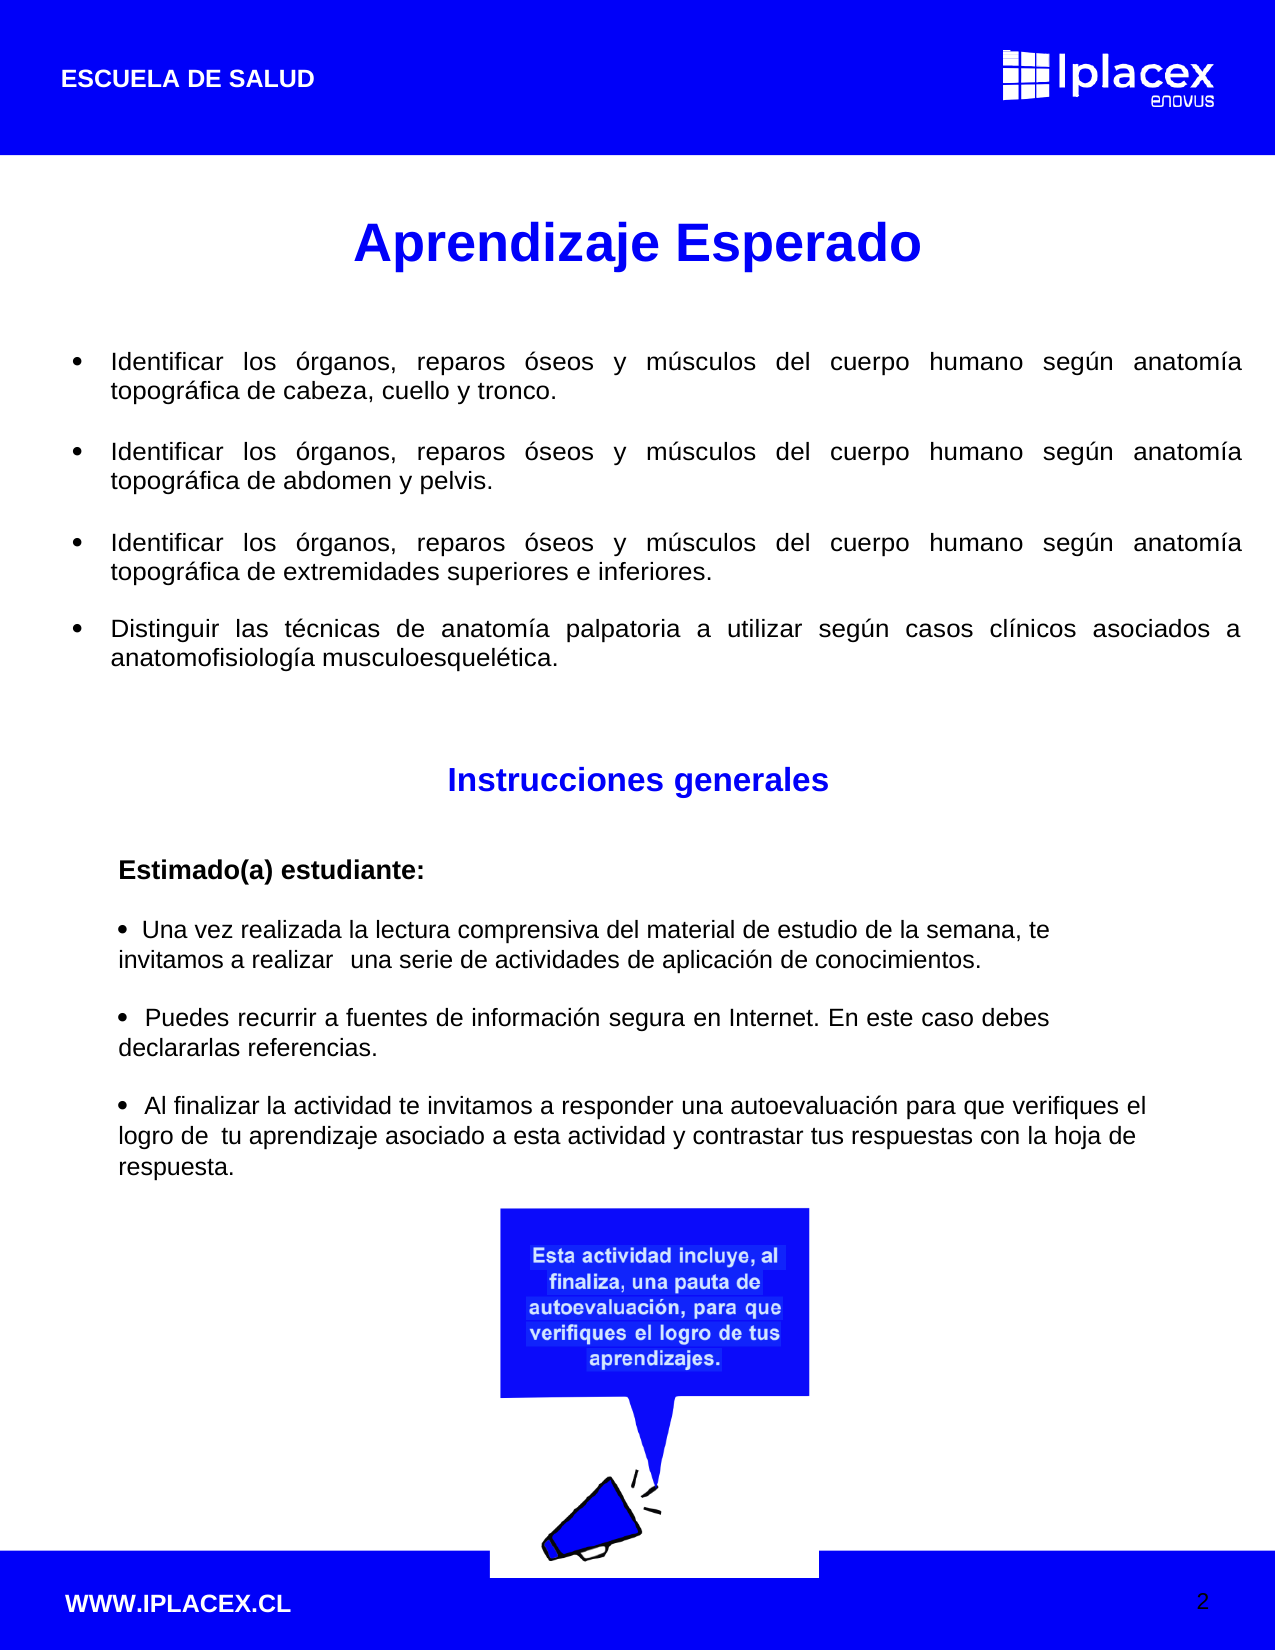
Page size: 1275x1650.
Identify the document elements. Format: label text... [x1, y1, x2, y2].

picture [1003, 50, 1214, 107]
list Una vez realizada la lectura comprensiva del material de estudio de la semana, te invitamos a realizar una serie de actividades de aplicación de conocimientos. [118, 915, 1154, 973]
list Identificar los órganos, reparos óseos y músculos del cuerpo humano según anatomía topográfica de cabeza, cuello y tronco. [73, 347, 1244, 404]
picture [489, 1198, 819, 1578]
list Distinguir las técnicas de anatomía palpatoria a utilizar según casos clínicos asociados a anatomofisiología musculoesquelética. [73, 614, 1244, 672]
text Instrucciones generales [306, 760, 971, 799]
list Al finalizar la actividad te invitamos a responder una autoevaluación para que verifiques el logro de tu aprendizaje asociado a esta actividad y contrastar tus respuestas con la hoja de respuesta. [118, 1091, 1152, 1180]
subtitle Aprendizaje Esperado [306, 211, 969, 273]
list Identificar los órganos, reparos óseos y músculos del cuerpo humano según anatomía topográfica de extremidades superiores e inferiores. [73, 528, 1244, 585]
list Puedes recurrir a fuentes de información segura en Internet. En este caso debes declararlas referencias. [118, 1003, 1088, 1062]
subtitle Estimado(a) estudiante: [118, 854, 1244, 885]
list Identificar los órganos, reparos óseos y músculos del cuerpo humano según anatomía topográfica de abdomen y pelvis. [73, 437, 1244, 495]
